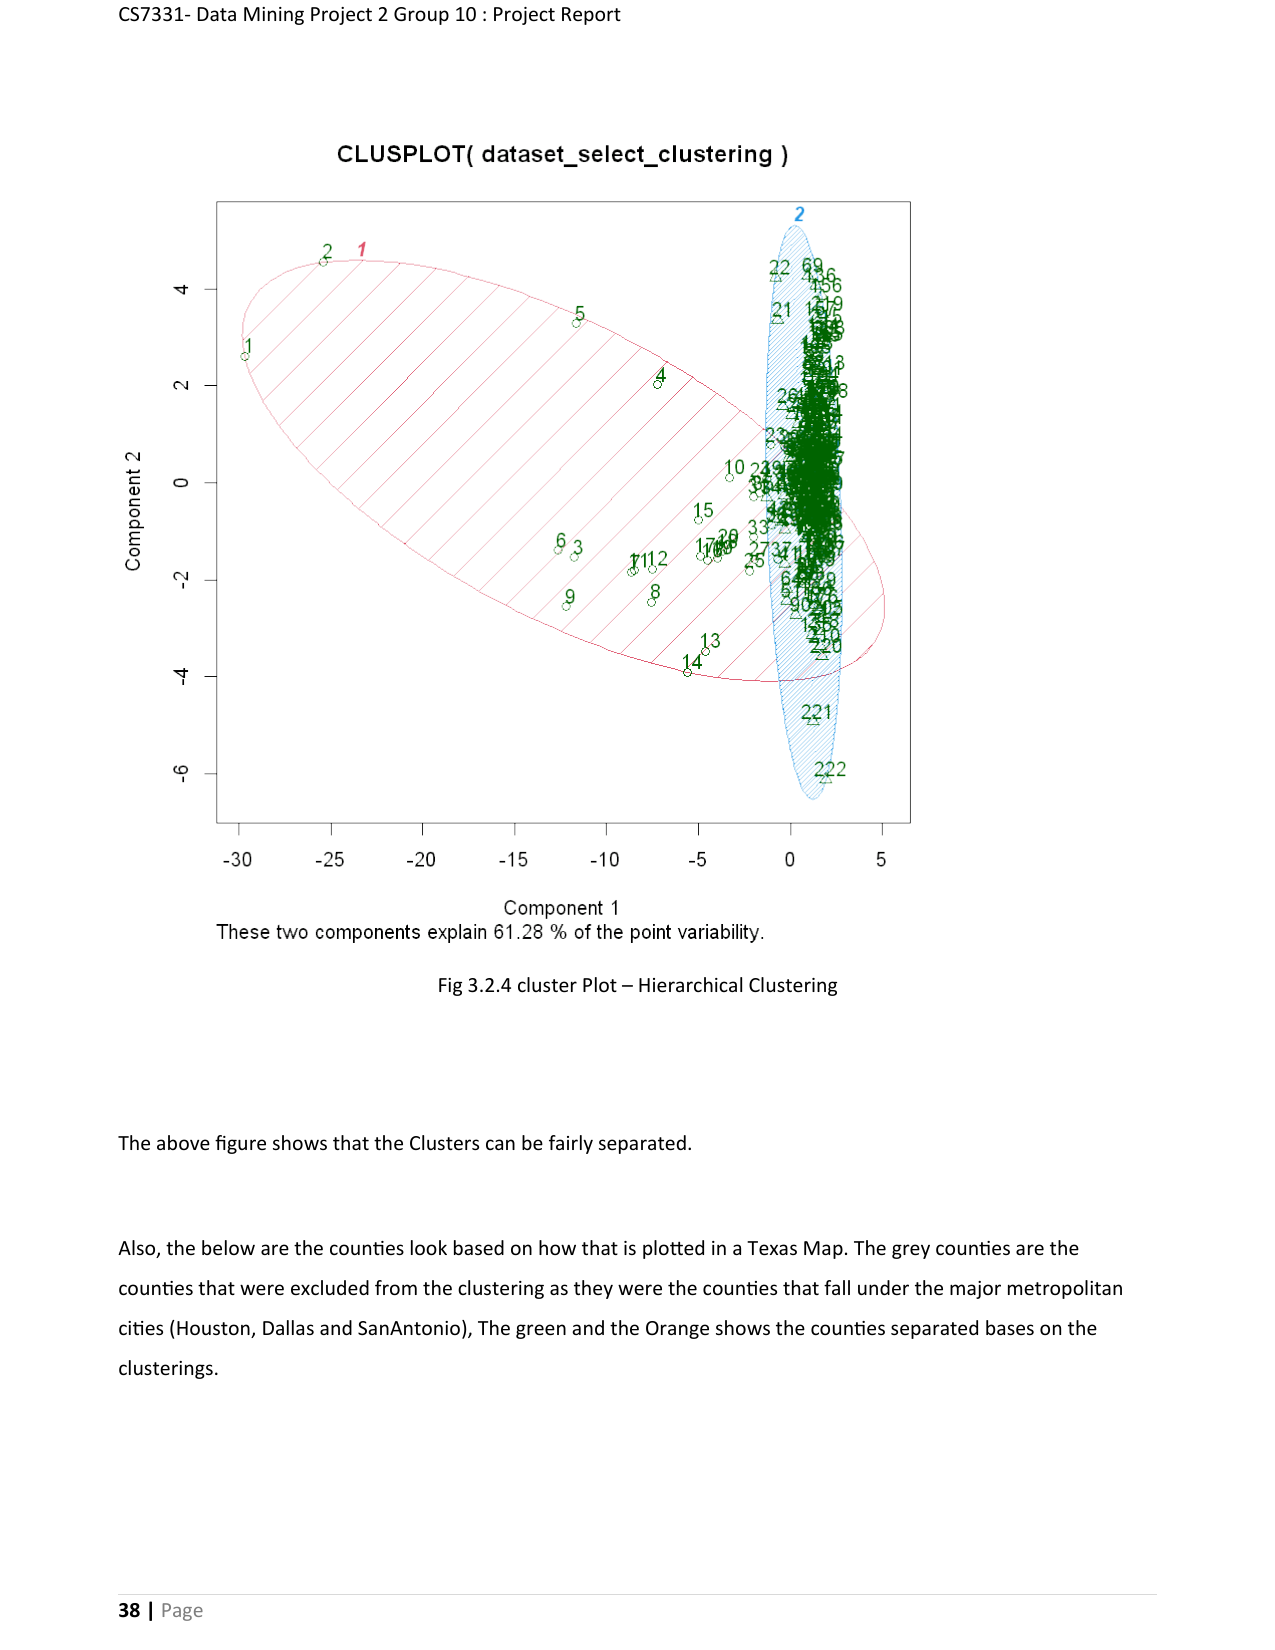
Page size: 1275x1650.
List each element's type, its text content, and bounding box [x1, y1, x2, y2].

text Fig 3.2.4 cluster Plot – Hierarchical Clustering [118, 971, 1157, 998]
text Also, the below are the counties look based on how that is plotted in a Texas Map. The grey counties are the counties that were excluded from the clustering as they were the counties that fall under the major metropolitan cities (Houston, Dallas and SanAntonio), The green and the Orange shows the counties separated bases on the clusterings. [118, 1234, 1157, 1380]
text The above figure shows that the Clusters can be fairly separated. [118, 1129, 1157, 1155]
picture [118, 103, 961, 946]
